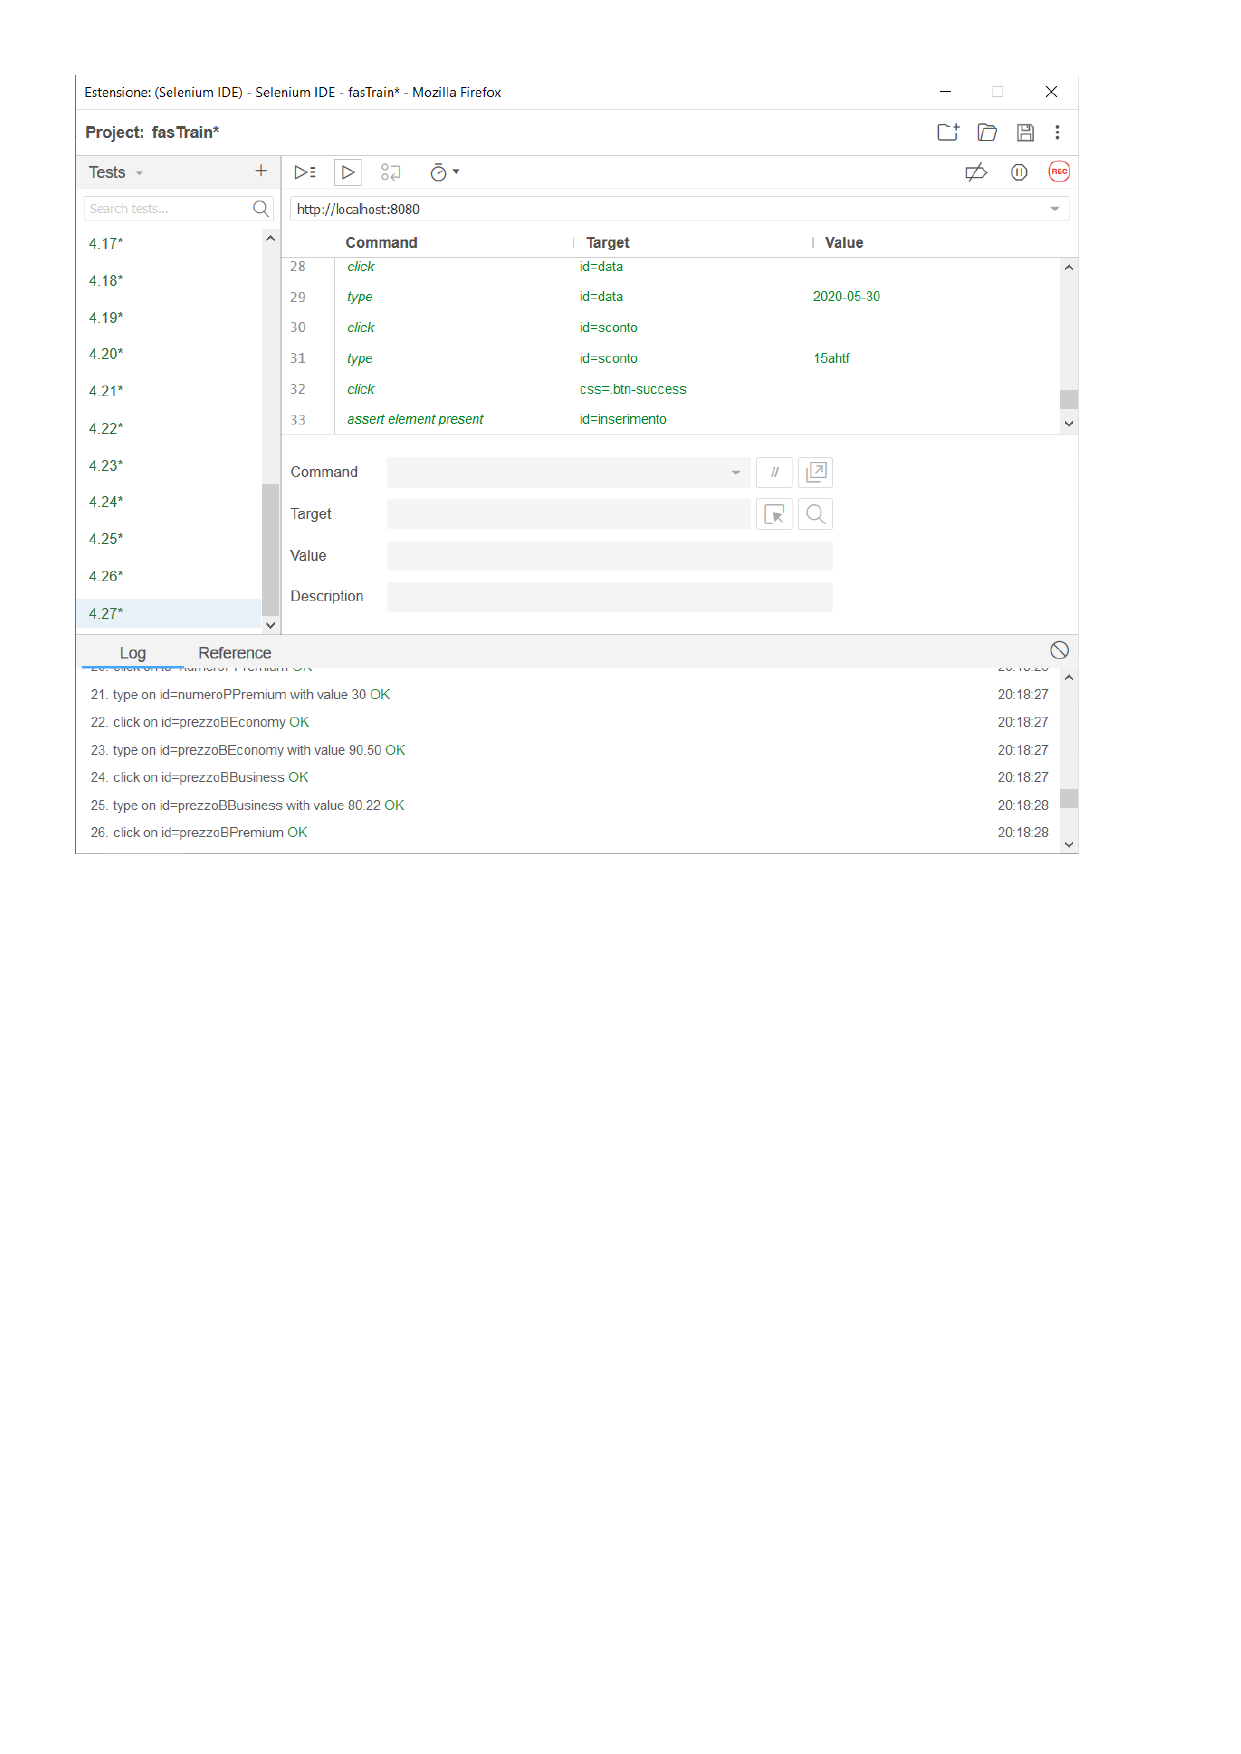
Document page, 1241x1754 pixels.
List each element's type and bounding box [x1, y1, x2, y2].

picture [75, 75, 1079, 854]
